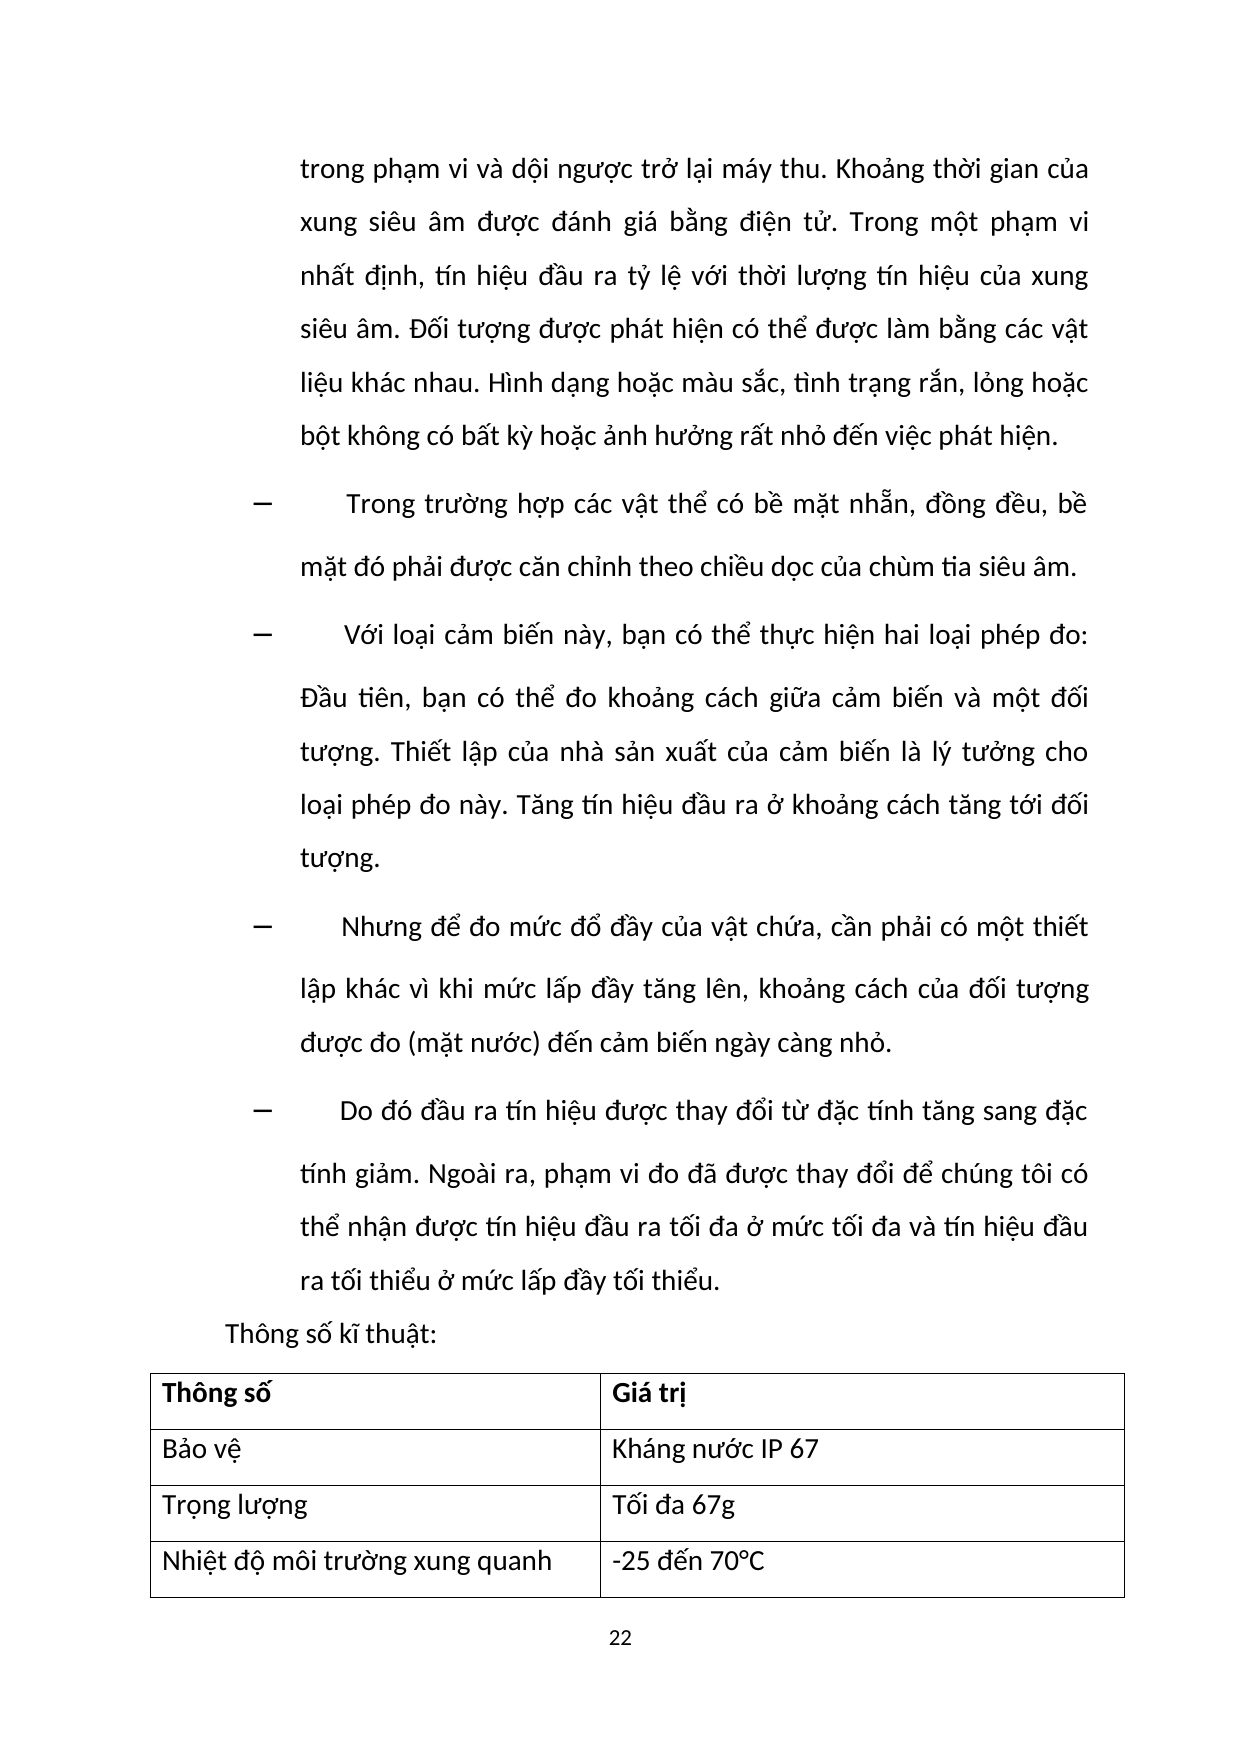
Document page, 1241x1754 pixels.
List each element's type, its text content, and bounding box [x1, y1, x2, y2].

table_header Thông số [151, 1374, 600, 1429]
list Nhưng để đo mức đổ đầy của vật chứa, cần phải có một thiết lập khác vì khi mức lấp đầy tăng lên, khoảng cách của đối tượng được đo (mặt nước) đến cảm biến ngày càng nhỏ. [262, 893, 1090, 1060]
table_cell Bảo vệ [151, 1430, 600, 1485]
text Thông số kĩ thuật: [225, 1315, 1090, 1351]
table_cell Tối đa 67g [601, 1486, 1124, 1541]
list Trong trường hợp các vật thể có bề mặt nhẵn, đồng đều, bề mặt đó phải được căn chỉnh theo chiều dọc của chùm tia siêu âm. [262, 471, 1090, 584]
table_cell Kháng nước IP 67 [601, 1430, 1124, 1485]
list Do đó đầu ra tín hiệu được thay đổi từ đặc tính tăng sang đặc tính giảm. Ngoài ra, phạm vi đo đã được thay đổi để chúng tôi có thể nhận được tín hiệu đầu ra tối đa ở mức tối đa và tín hiệu đầu ra tối thiểu ở mức lấp đầy tối thiểu. [262, 1077, 1090, 1298]
table_cell Trọng lượng [151, 1486, 600, 1541]
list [262, 150, 1090, 453]
list Với loại cảm biến này, bạn có thể thực hiện hai loại phép đo: Đầu tiên, bạn có thể đo khoảng cách giữa cảm biến và một đối tượng. Thiết lập của nhà sản xuất của cảm biến là lý tưởng cho loại phép đo này. Tăng tín hiệu đầu ra ở khoảng cách tăng tới đối tượng. [262, 602, 1090, 875]
table_cell -25 đến 70°C [601, 1542, 1124, 1597]
table_cell Nhiệt độ môi trường xung quanh [151, 1542, 600, 1597]
table_header Giá trị [601, 1374, 1124, 1429]
